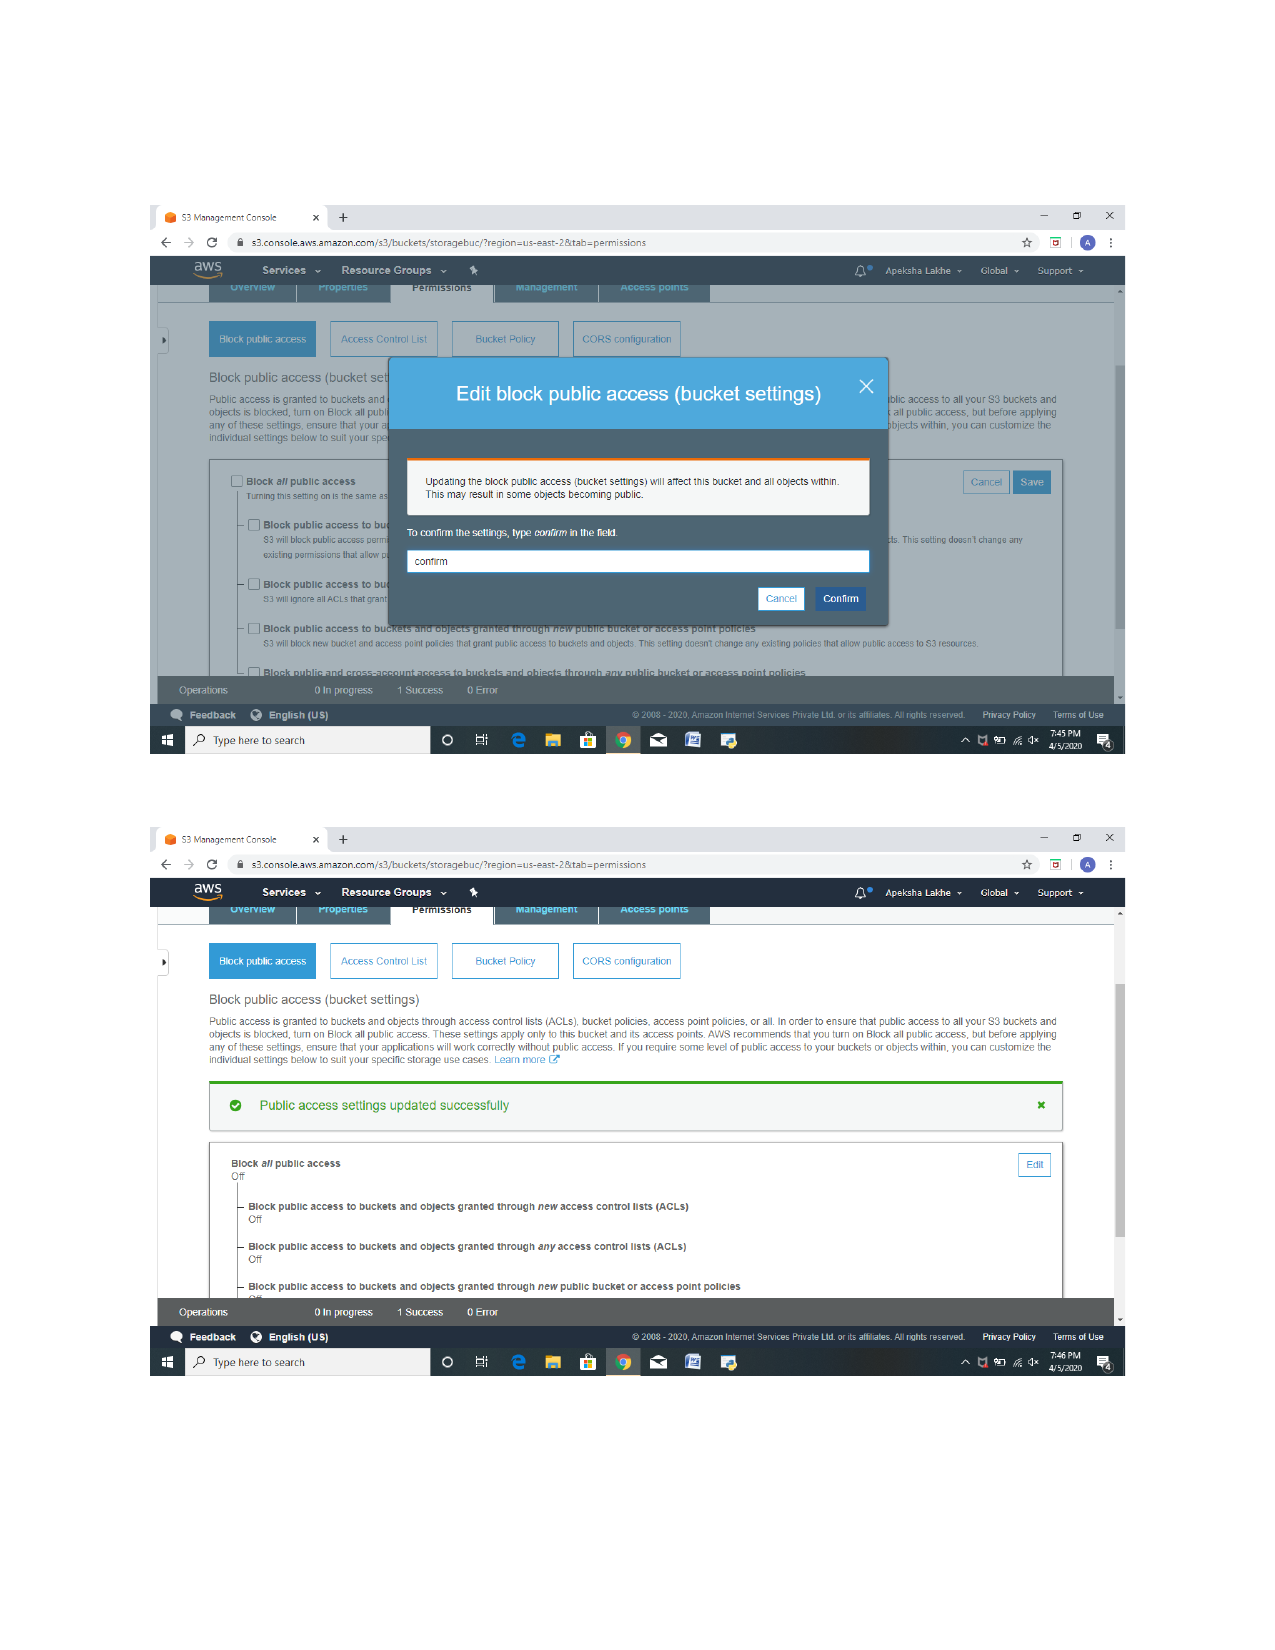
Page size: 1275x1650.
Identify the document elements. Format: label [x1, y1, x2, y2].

picture [150, 205, 1125, 754]
picture [150, 827, 1125, 1376]
